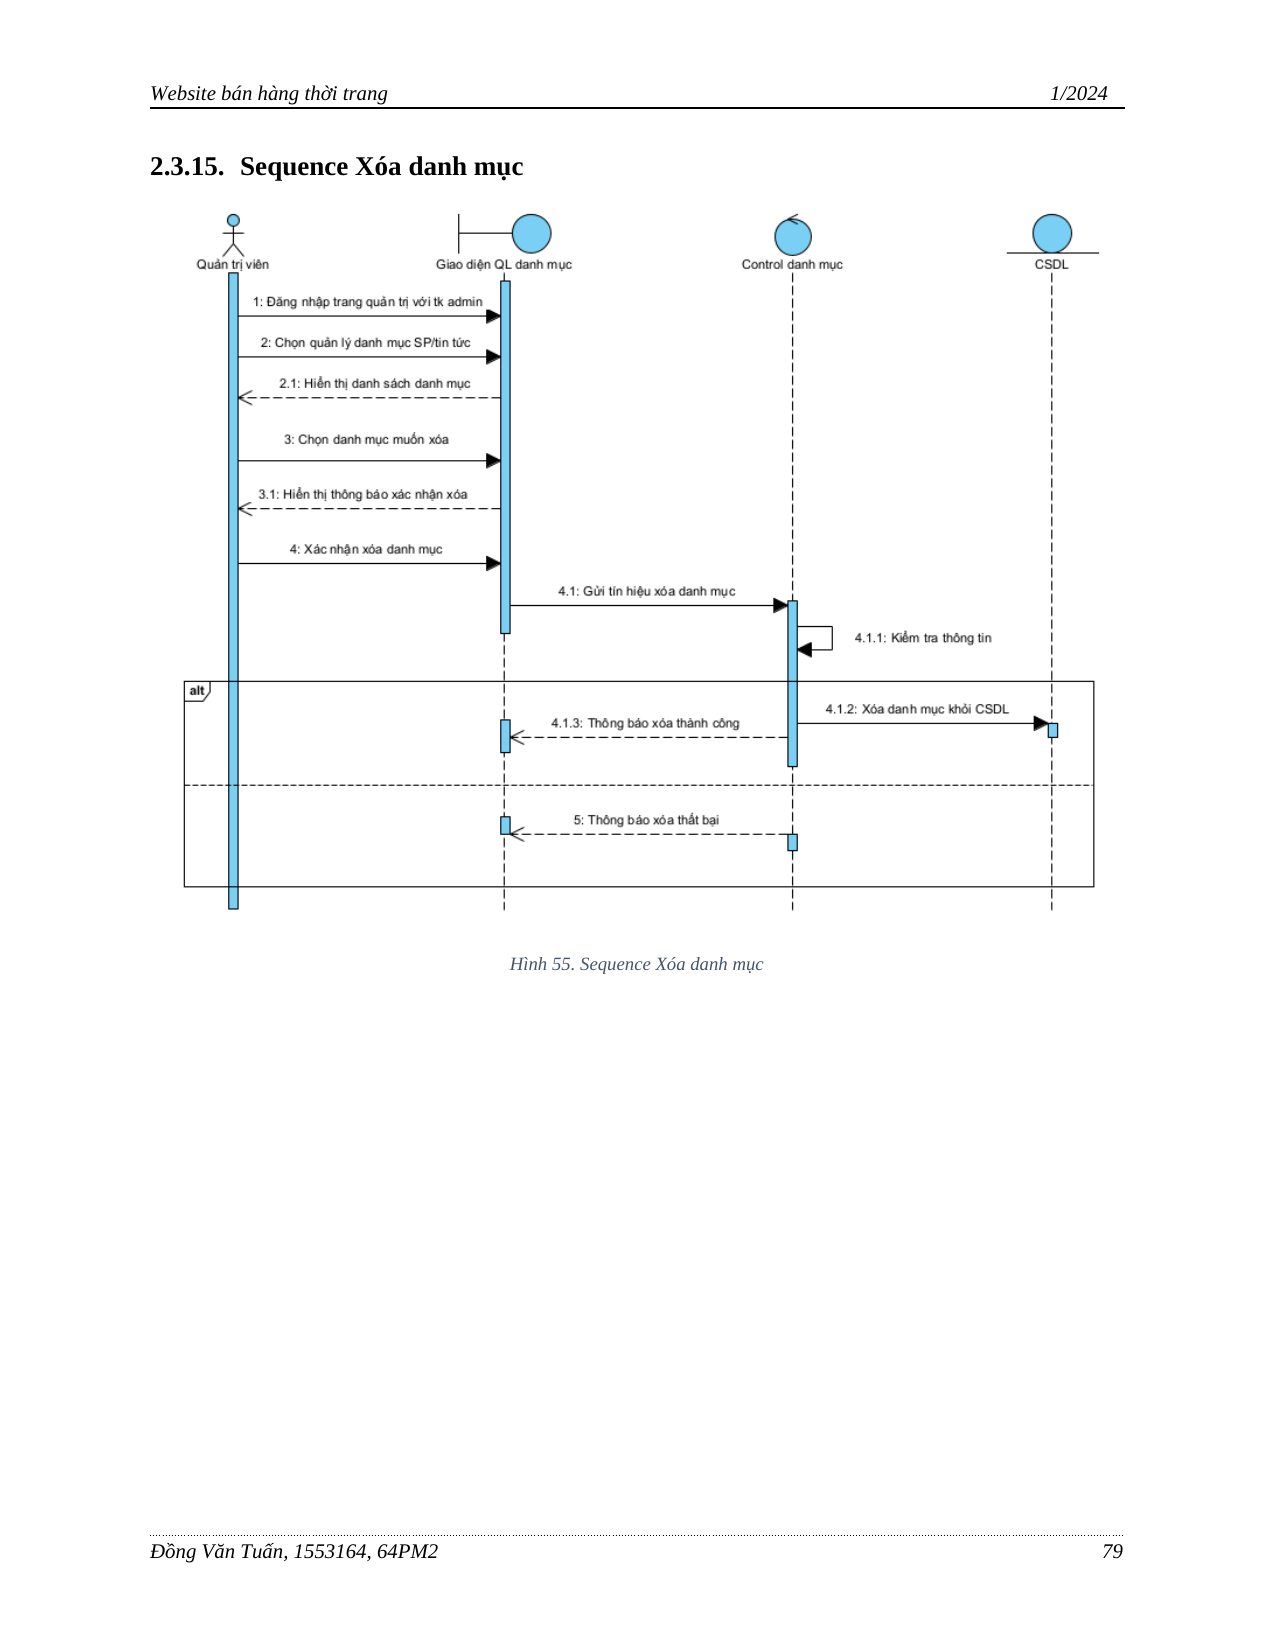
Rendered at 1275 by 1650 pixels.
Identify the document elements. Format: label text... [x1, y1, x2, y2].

picture [150, 193, 1125, 940]
subtitle Sequence Xóa danh mục [150, 150, 1125, 181]
